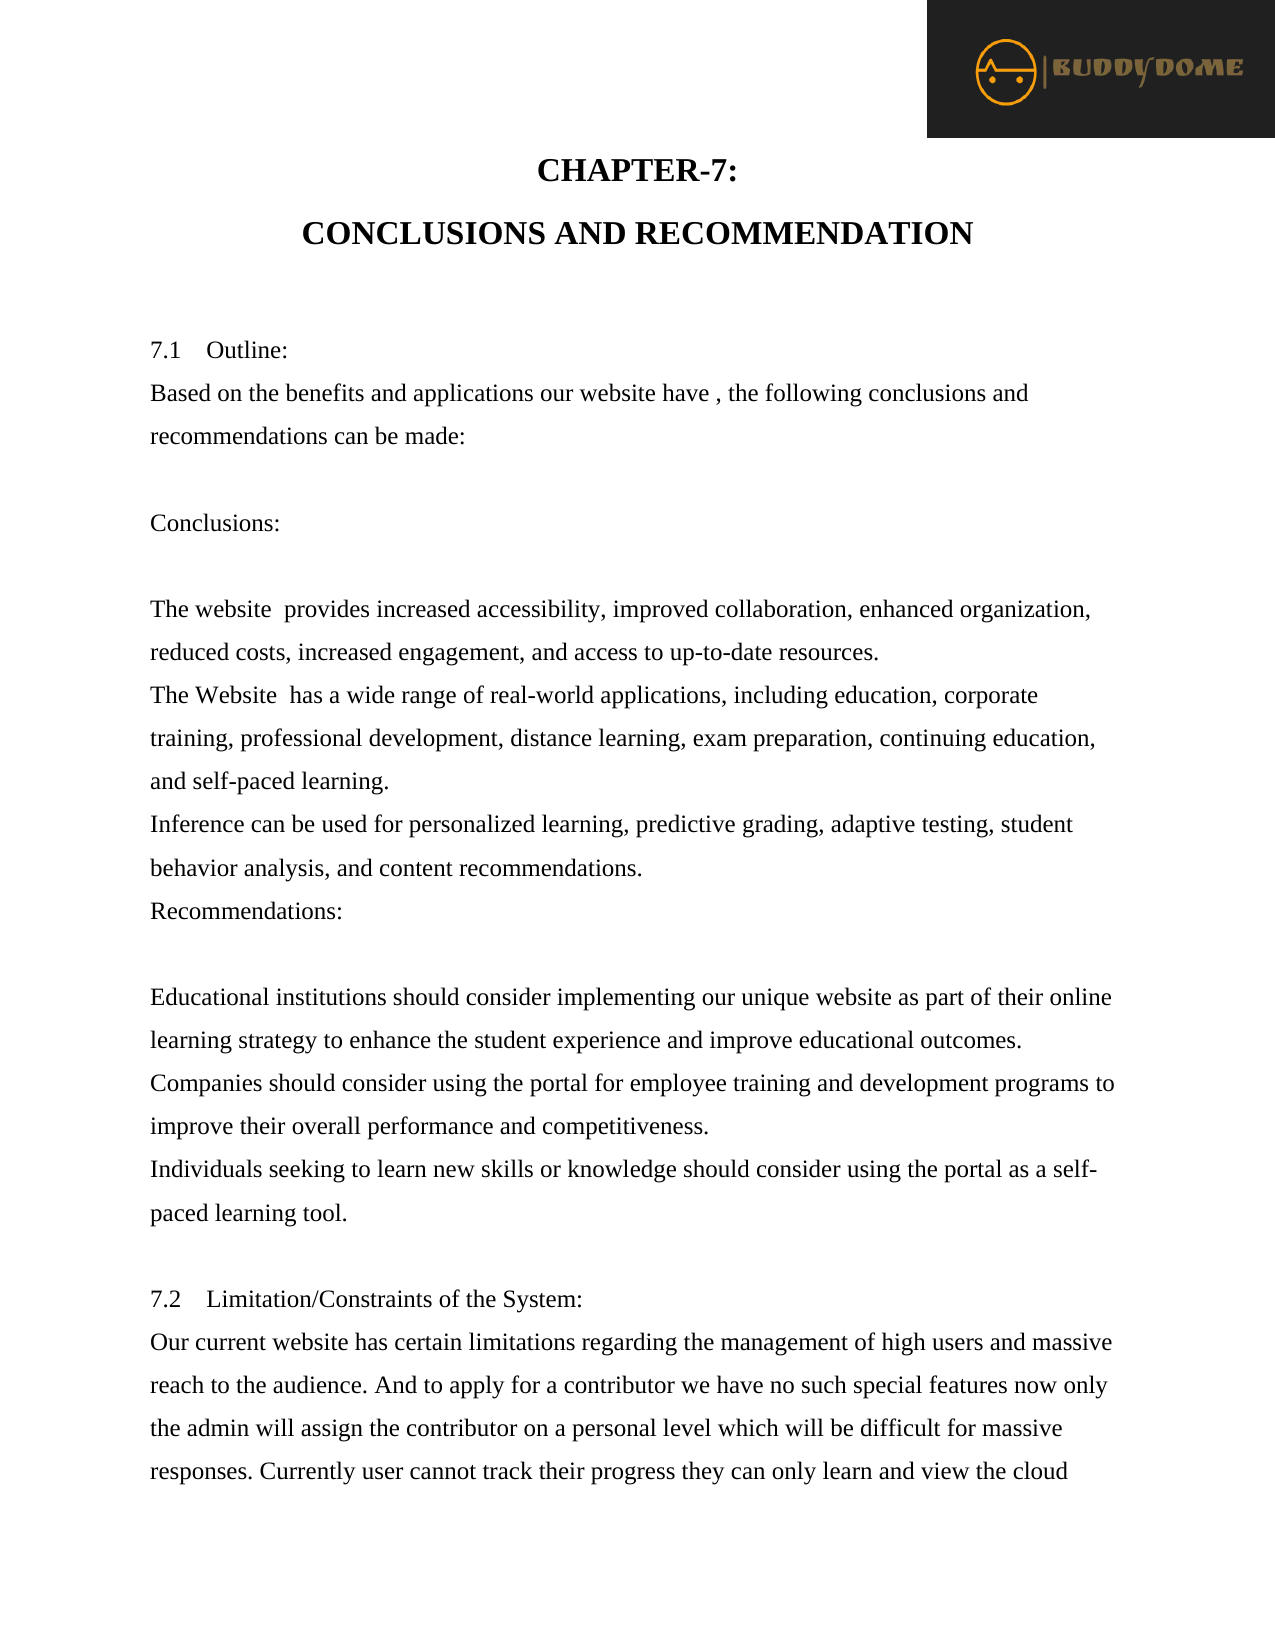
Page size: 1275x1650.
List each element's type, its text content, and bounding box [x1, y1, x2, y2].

text Conclusions: [150, 508, 1125, 536]
text The website provides increased accessibility, improved collaboration, enhanced organization, reduced costs, increased engagement, and access to up-to-date resources. [150, 594, 1125, 666]
text Recommendations: [150, 896, 1125, 924]
text 7.1 Outline: [150, 335, 1125, 364]
text Individuals seeking to learn new skills or knowledge should consider using the portal as a self-paced learning tool. [150, 1154, 1125, 1226]
text Educational institutions should consider implementing our unique website as part of their online learning strategy to enhance the student experience and improve educational outcomes. [150, 982, 1125, 1054]
text The Website has a wide range of real-world applications, including education, corporate training, professional development, distance learning, exam preparation, continuing education, and self-paced learning. [150, 680, 1125, 795]
text Inference can be used for personalized learning, predictive grading, adaptive testing, student behavior analysis, and content recommendations. [150, 809, 1125, 881]
picture [927, 0, 1275, 138]
text Companies should consider using the portal for employee training and development programs to improve their overall performance and competitiveness. [150, 1068, 1125, 1140]
text Based on the benefits and applications our website have , the following conclusions and recommendations can be made: [150, 378, 1125, 450]
text CONCLUSIONS AND RECOMMENDATION [150, 213, 1125, 252]
text 7.2 Limitation/Constraints of the System: [150, 1284, 1125, 1313]
text CHAPTER-7: [150, 150, 1125, 188]
